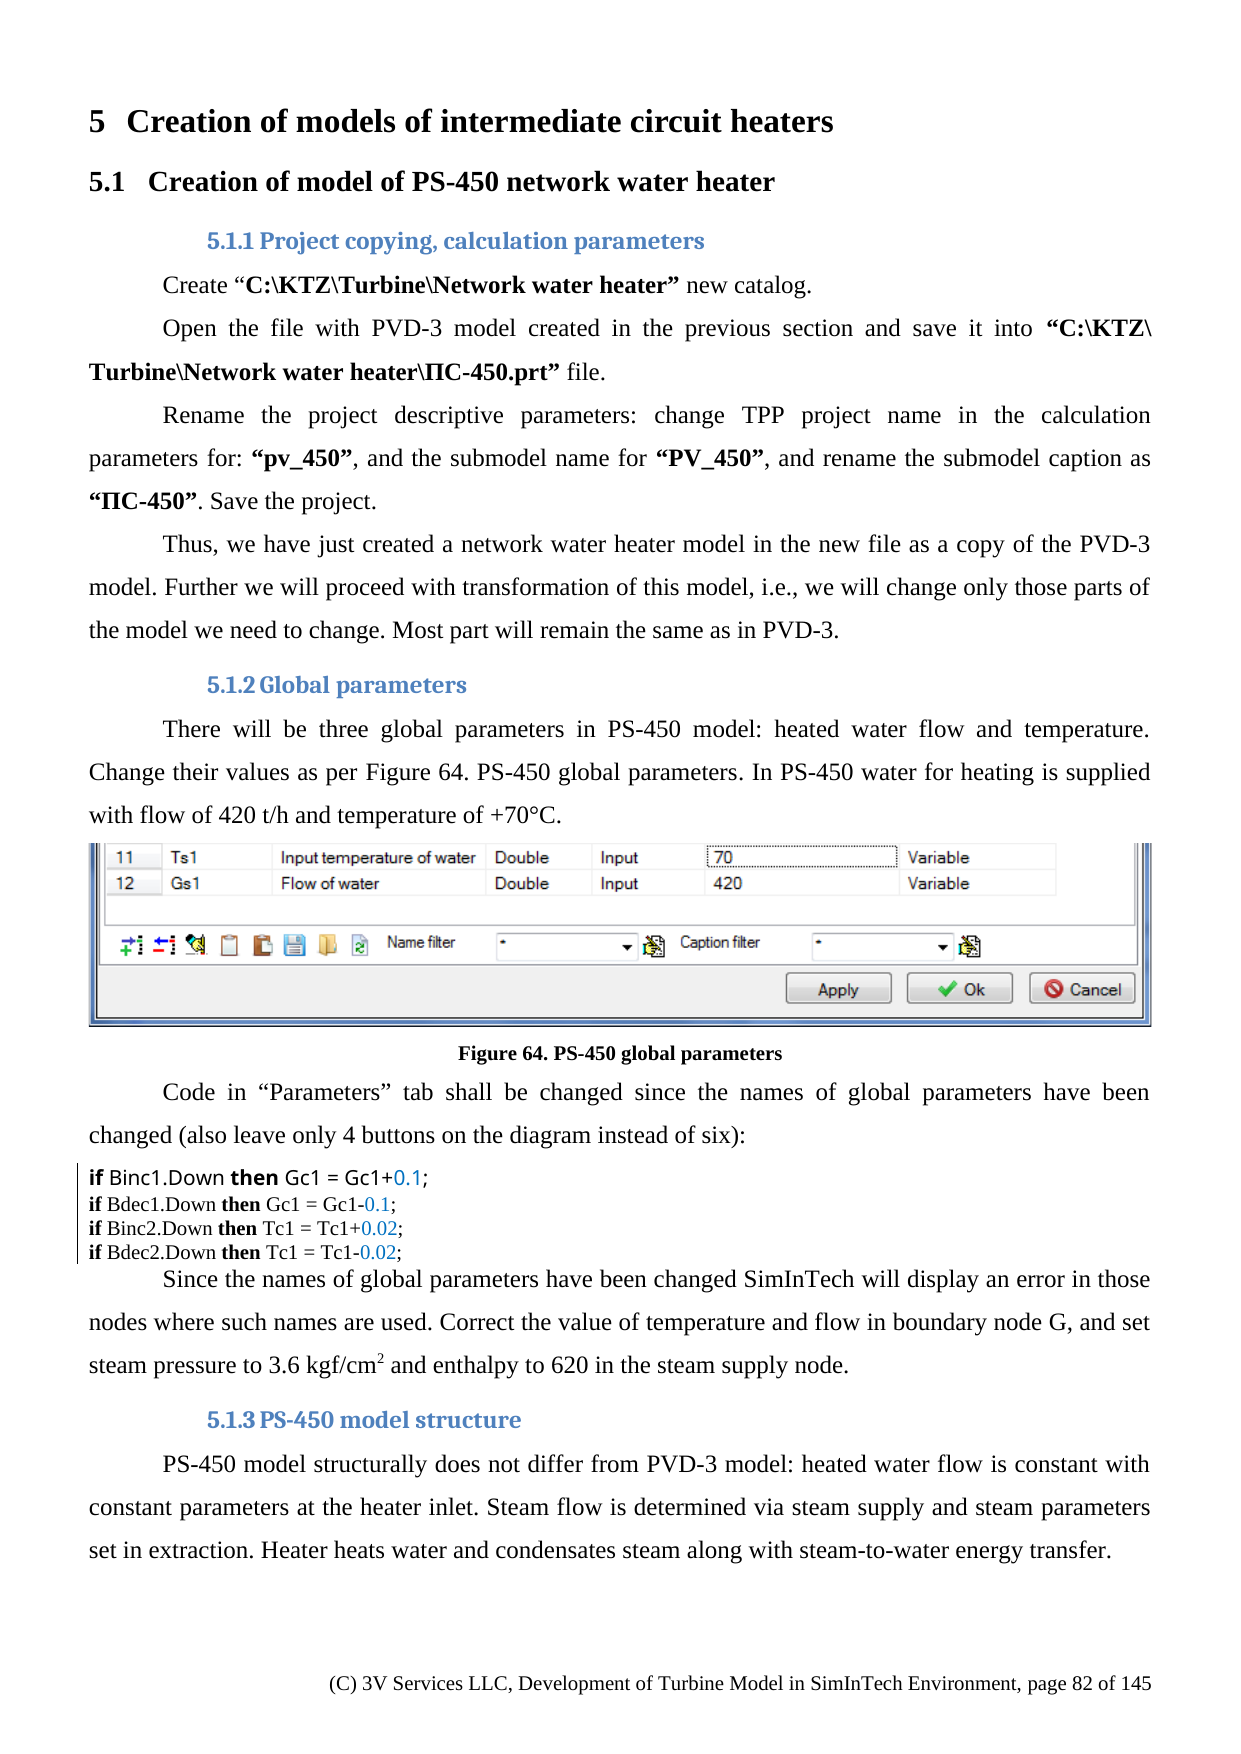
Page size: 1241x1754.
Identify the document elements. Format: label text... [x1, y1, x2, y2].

subtitle Global parameters [207, 671, 1152, 700]
text Rename the project descriptive parameters: change TPP project name in the calculation parameters for: “pv_450”, and the submodel name for “PV_450”, and rename the submodel caption as “ПС-450”. Save the project. [89, 400, 1152, 515]
text PS-450 model structurally does not differ from PVD-3 model: heated water flow is constant with constant parameters at the heater inlet. Steam flow is determined via steam supply and steam parameters set in extraction. Heater heats water and condensates steam along with steam-to-water energy transfer. [89, 1449, 1152, 1564]
subtitle Project copying, calculation parameters [207, 227, 1152, 256]
subtitle Creation of models of intermediate circuit heaters [89, 101, 1152, 139]
text Code in “Parameters” tab shall be changed since the names of global parameters have been changed (also leave only 4 buttons on the diagram instead of six): [89, 1077, 1152, 1149]
text Open the file with PVD-3 model created in the previous section and save it into “C:\KTZ\Turbine\Network water heater\ПС-450.prt” file. [89, 313, 1152, 385]
text Create “C:\KTZ\Turbine\Network water heater” new catalog. [89, 270, 1152, 299]
subtitle PS-450 model structure [207, 1406, 1152, 1434]
picture [88, 843, 1152, 1027]
table_header if Binc1.Down then Gс1 = Gс1+0.1; if Bdec1.Down then Gс1 = Gс1-0.1; if Binc2.Down then Tс1 = Tс1+0.02; if Bdec2.Down then Tс1 = Tс1-0.02; [78, 1163, 1163, 1264]
text Since the names of global parameters have been changed SimInTech will display an error in those nodes where such names are used. Correct the value of temperature and flow in boundary node G, and set steam pressure to 3.6 kgf/cm2 and enthalpy to 620 in the steam supply node. [89, 1264, 1152, 1379]
subtitle Creation of model of PS-450 network water heater [89, 164, 1152, 198]
text Thus, we have just created a network water heater model in the new file as a copy of the PVD-3 model. Further we will proceed with transformation of this model, i.e., we will change only those parts of the model we need to change. Most part will remain the same as in PVD-3. [89, 529, 1152, 644]
